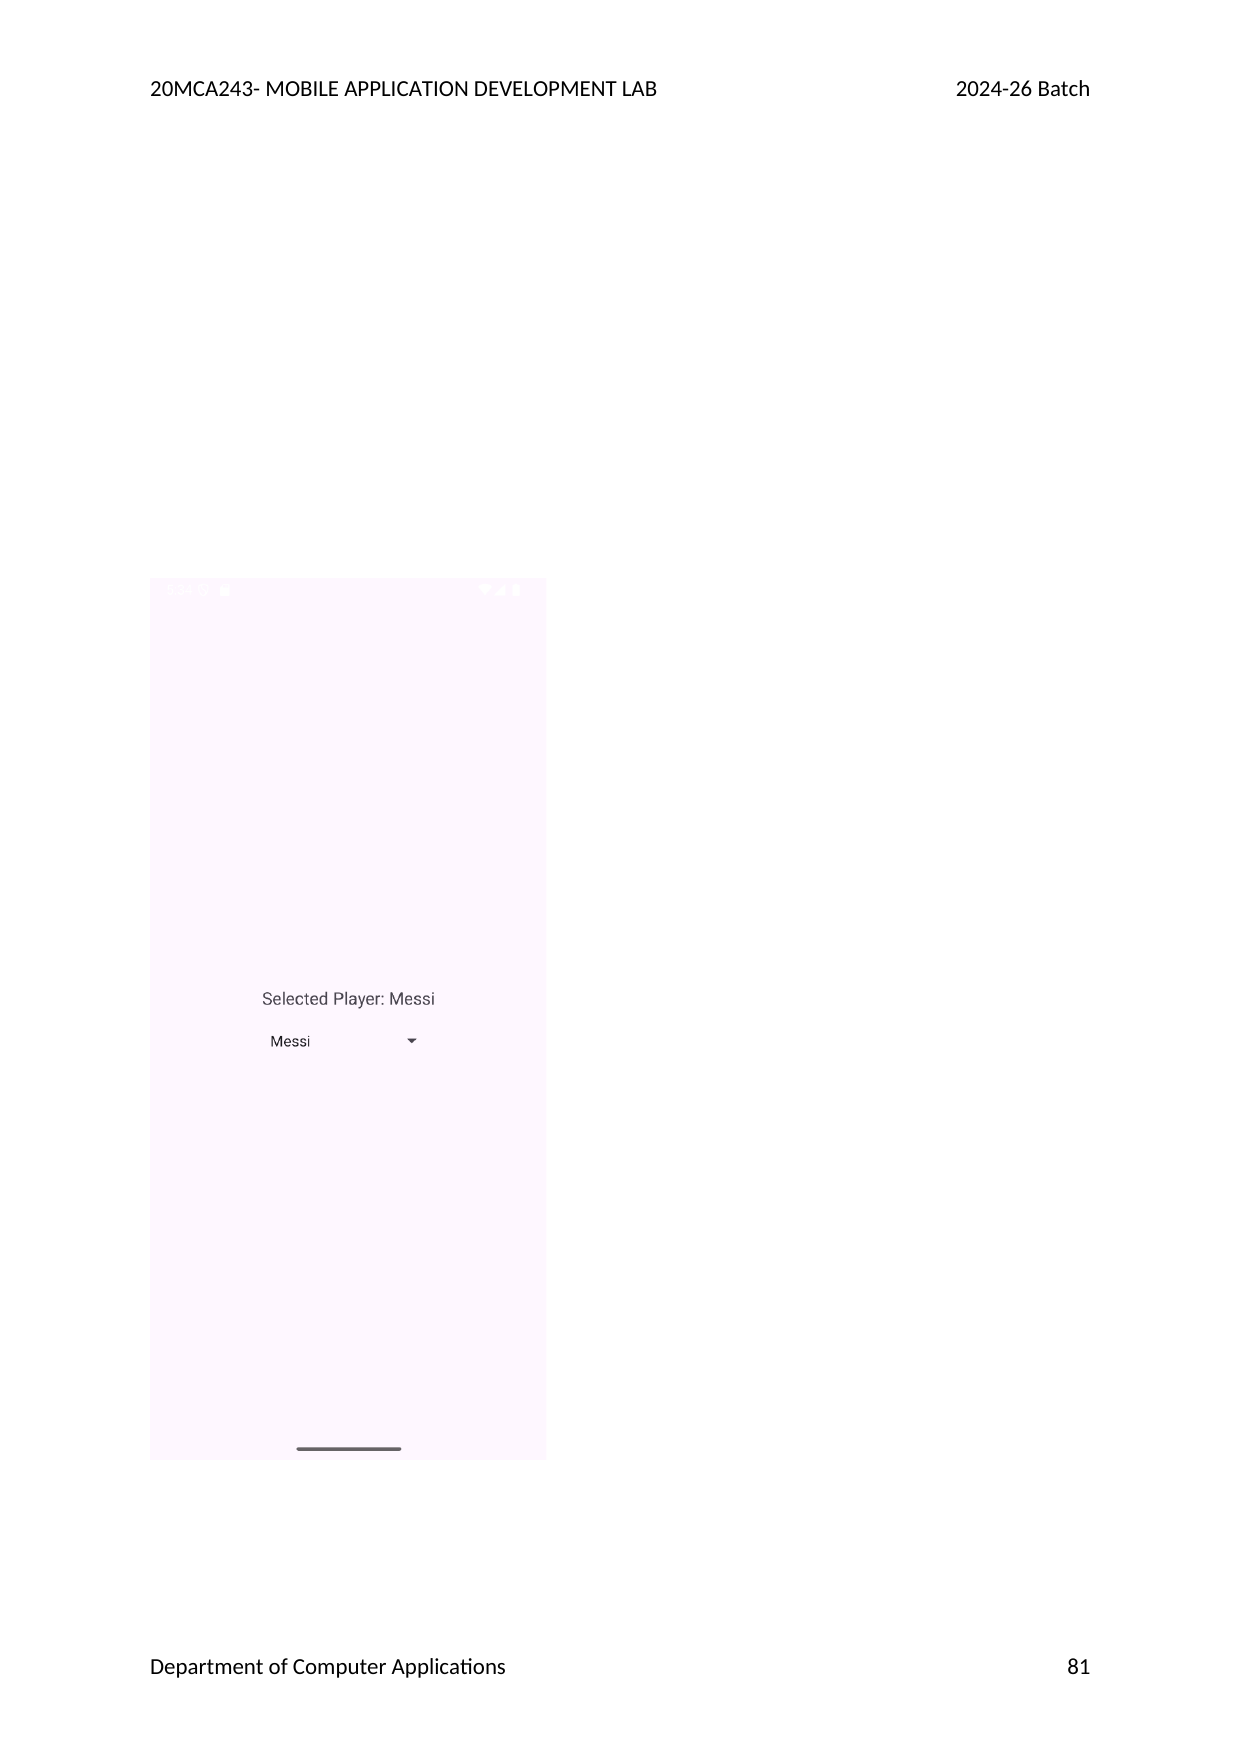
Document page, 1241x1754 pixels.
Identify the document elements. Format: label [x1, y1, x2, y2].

picture [150, 578, 547, 1460]
